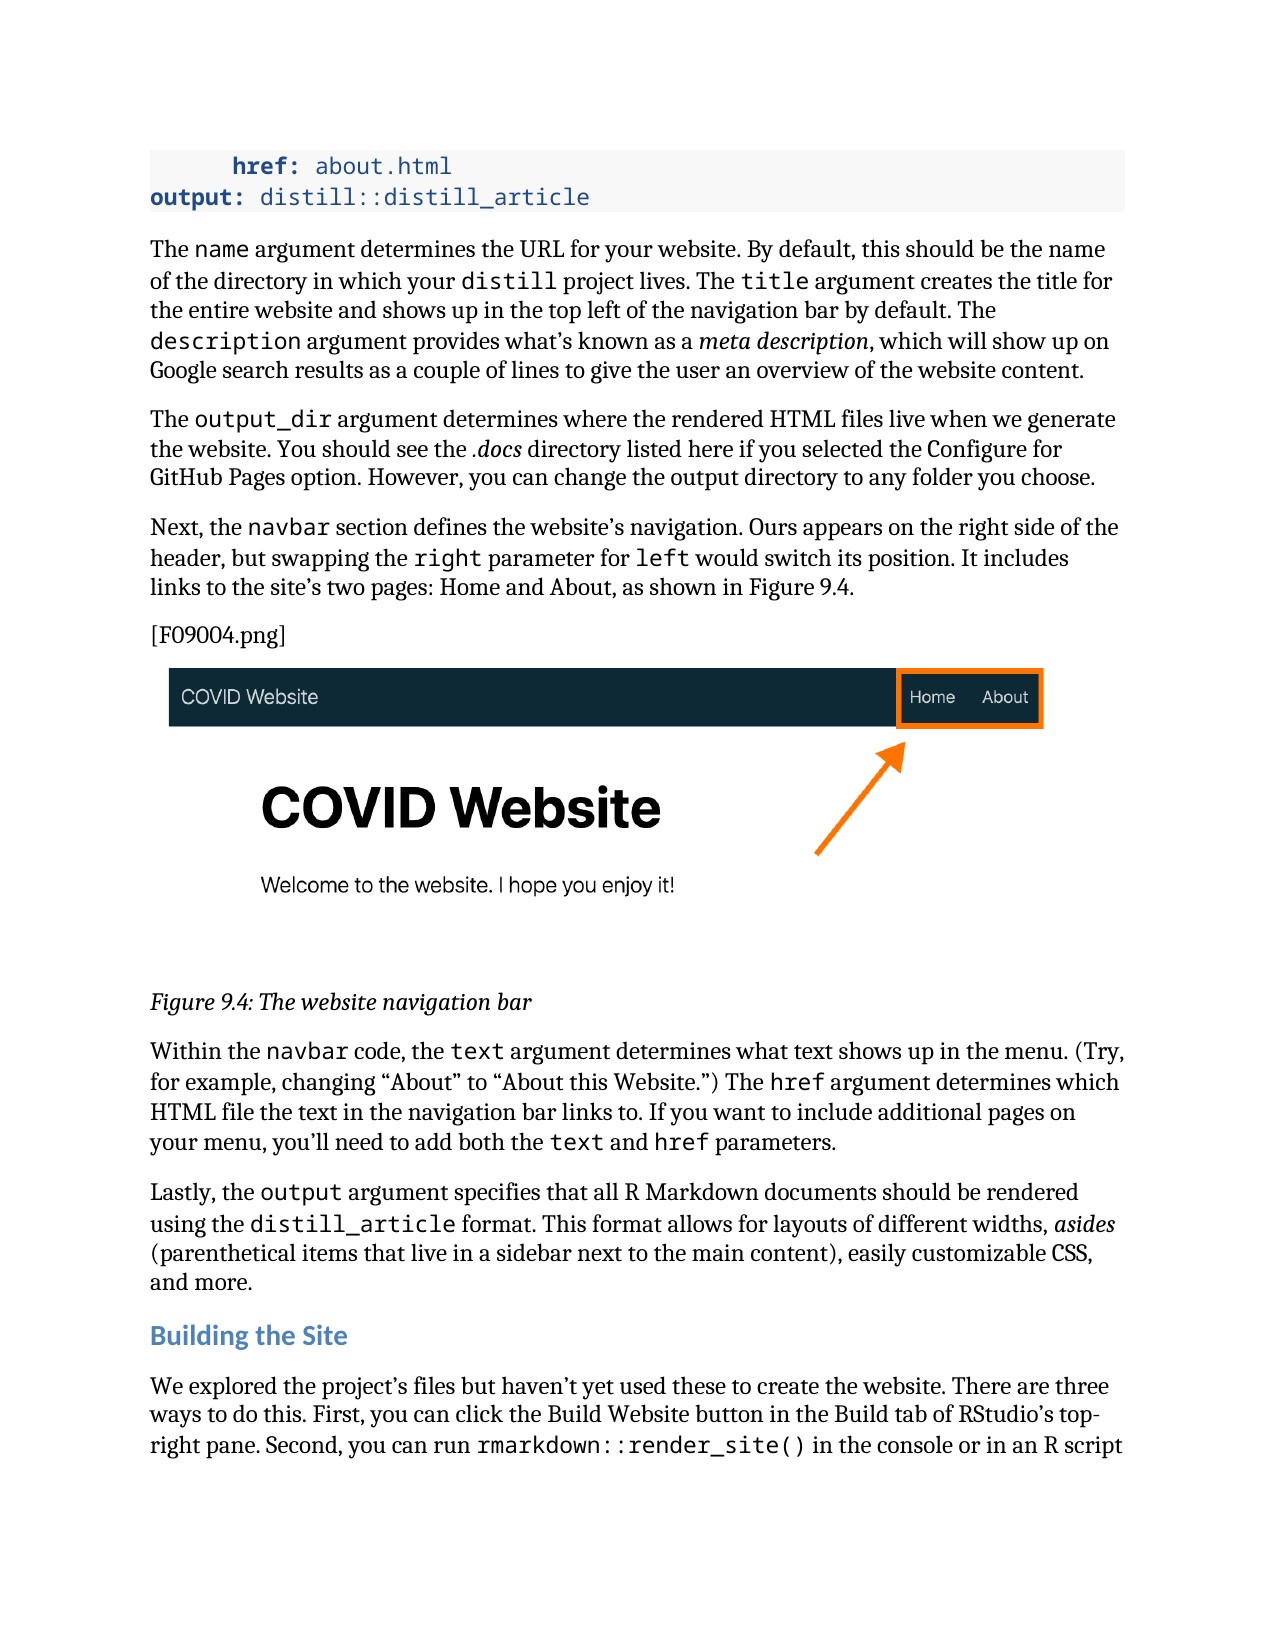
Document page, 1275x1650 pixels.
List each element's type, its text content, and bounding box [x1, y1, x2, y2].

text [150, 1372, 1125, 1460]
text Lastly, the output argument specifies that all R Markdown documents should be rendered using the distill_article format. This format allows for layouts of different widths, asides (parenthetical items that live in a sidebar next to the main content), easily customizable CSS, and more. [150, 1176, 1125, 1296]
text The output_dir argument determines where the rendered HTML files live when we generate the website. You should see the .docs directory listed here if you selected the Configure for GitHub Pages option. However, you can change the output directory to any folder you choose. [150, 403, 1125, 492]
text Within the navbar code, the text argument determines what text shows up in the menu. (Try, for example, changing “About” to “About this Website.”) The href argument determines which HTML file the text in the navigation bar links to. If you want to include additional pages on your menu, you’ll need to add both the text and href parameters. [150, 1035, 1125, 1158]
picture [168, 668, 1044, 967]
text Figure 9.4: The website navigation bar [150, 988, 1125, 1016]
text The name argument determines the URL for your website. By default, this should be the name of the directory in which your distill project lives. The title argument creates the title for the entire website and shows up in the top left of the navigation bar by default. The description argument provides what’s known as a meta description, which will show up on Google search results as a couple of lines to give the user an overview of the website content. [150, 233, 1125, 384]
text Next, the navbar section defines the website’s navigation. Ours appears on the right side of the header, but swapping the right parameter for left would switch its position. It includes links to the site’s two pages: Home and About, as shown in Figure 9.4. [150, 511, 1125, 602]
text [F09004.png] [150, 621, 1125, 649]
subtitle Building the Site [150, 1317, 1125, 1353]
